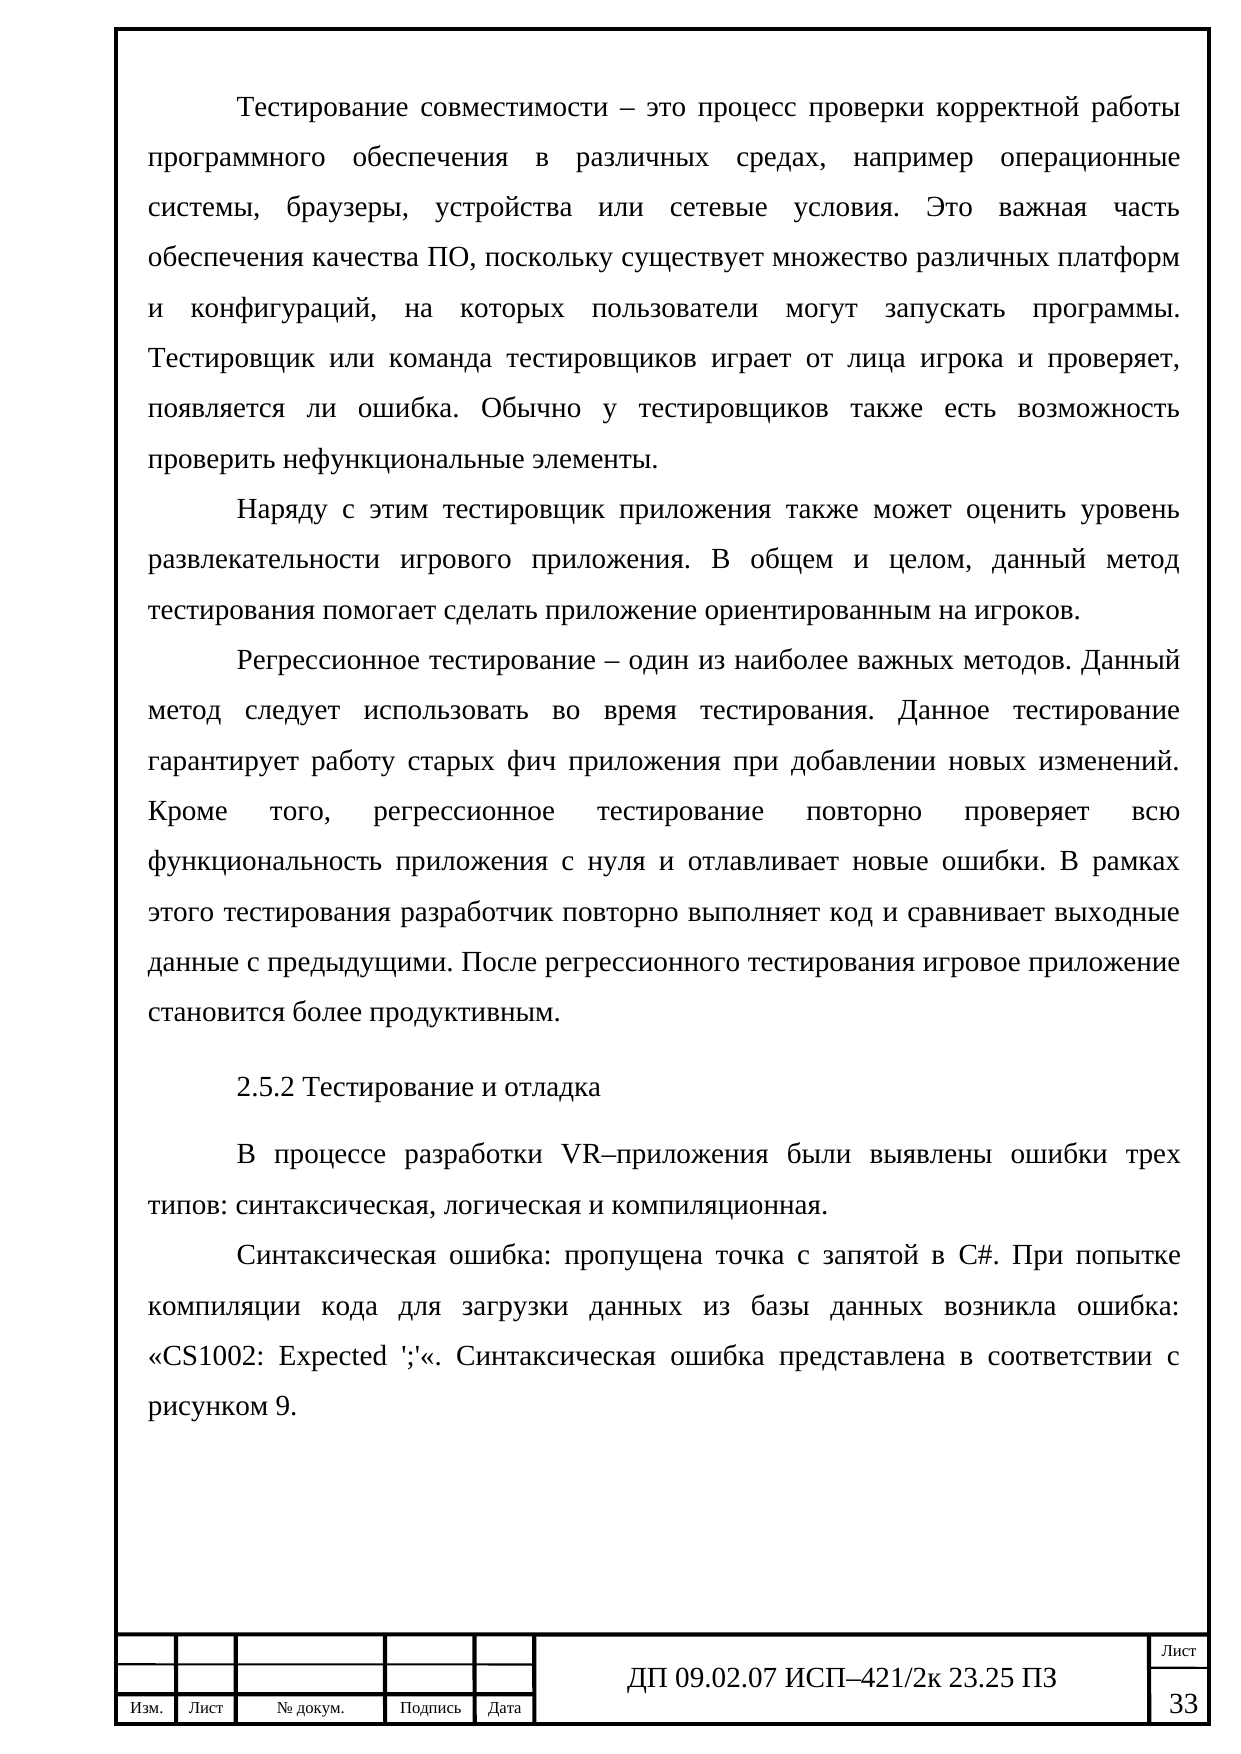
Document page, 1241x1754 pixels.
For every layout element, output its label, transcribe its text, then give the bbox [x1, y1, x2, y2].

text В процессе разработки VR–приложения были выявлены ошибки трех типов: синтаксическая, логическая и компиляционная. [148, 1137, 1181, 1221]
text Регрессионное тестирование – один из наиболее важных методов. Данный метод следует использовать во время тестирования. Данное тестирование гарантирует работу старых фич приложения при добавлении новых изменений. Кроме того, регрессионное тестирование повторно проверяет всю функциональность приложения с нуля и отлавливает новые ошибки. В рамках этого тестирования разработчик повторно выполняет код и сравнивает выходные данные с предыдущими. После регрессионного тестирования игровое приложение становится более продуктивным. [148, 642, 1181, 1028]
text Синтаксическая ошибка: пропущена точка с запятой в C#. При попытке компиляции кода для загрузки данных из базы данных возникла ошибка: «CS1002: Expected ';'«. Синтаксическая ошибка представлена в соответствии с рисунком 9. [148, 1237, 1181, 1422]
text 2.5.2 Тестирование и отладка [148, 1069, 1181, 1103]
text Наряду с этим тестировщик приложения также может оценить уровень развлекательности игрового приложения. В общем и целом, данный метод тестирования помогает сделать приложение ориентированным на игроков. [148, 491, 1181, 625]
text Тестирование совместимости – это процесс проверки корректной работы программного обеспечения в различных средах, например операционные системы, браузеры, устройства или сетевые условия. Это важная часть обеспечения качества ПО, поскольку существует множество различных платформ и конфигураций, на которых пользователи могут запускать программы. Тестировщик или команда тестировщиков играет от лица игрока и проверяет, появляется ли ошибка. Обычно у тестировщиков также есть возможность проверить нефункциональные элементы. [148, 89, 1181, 474]
